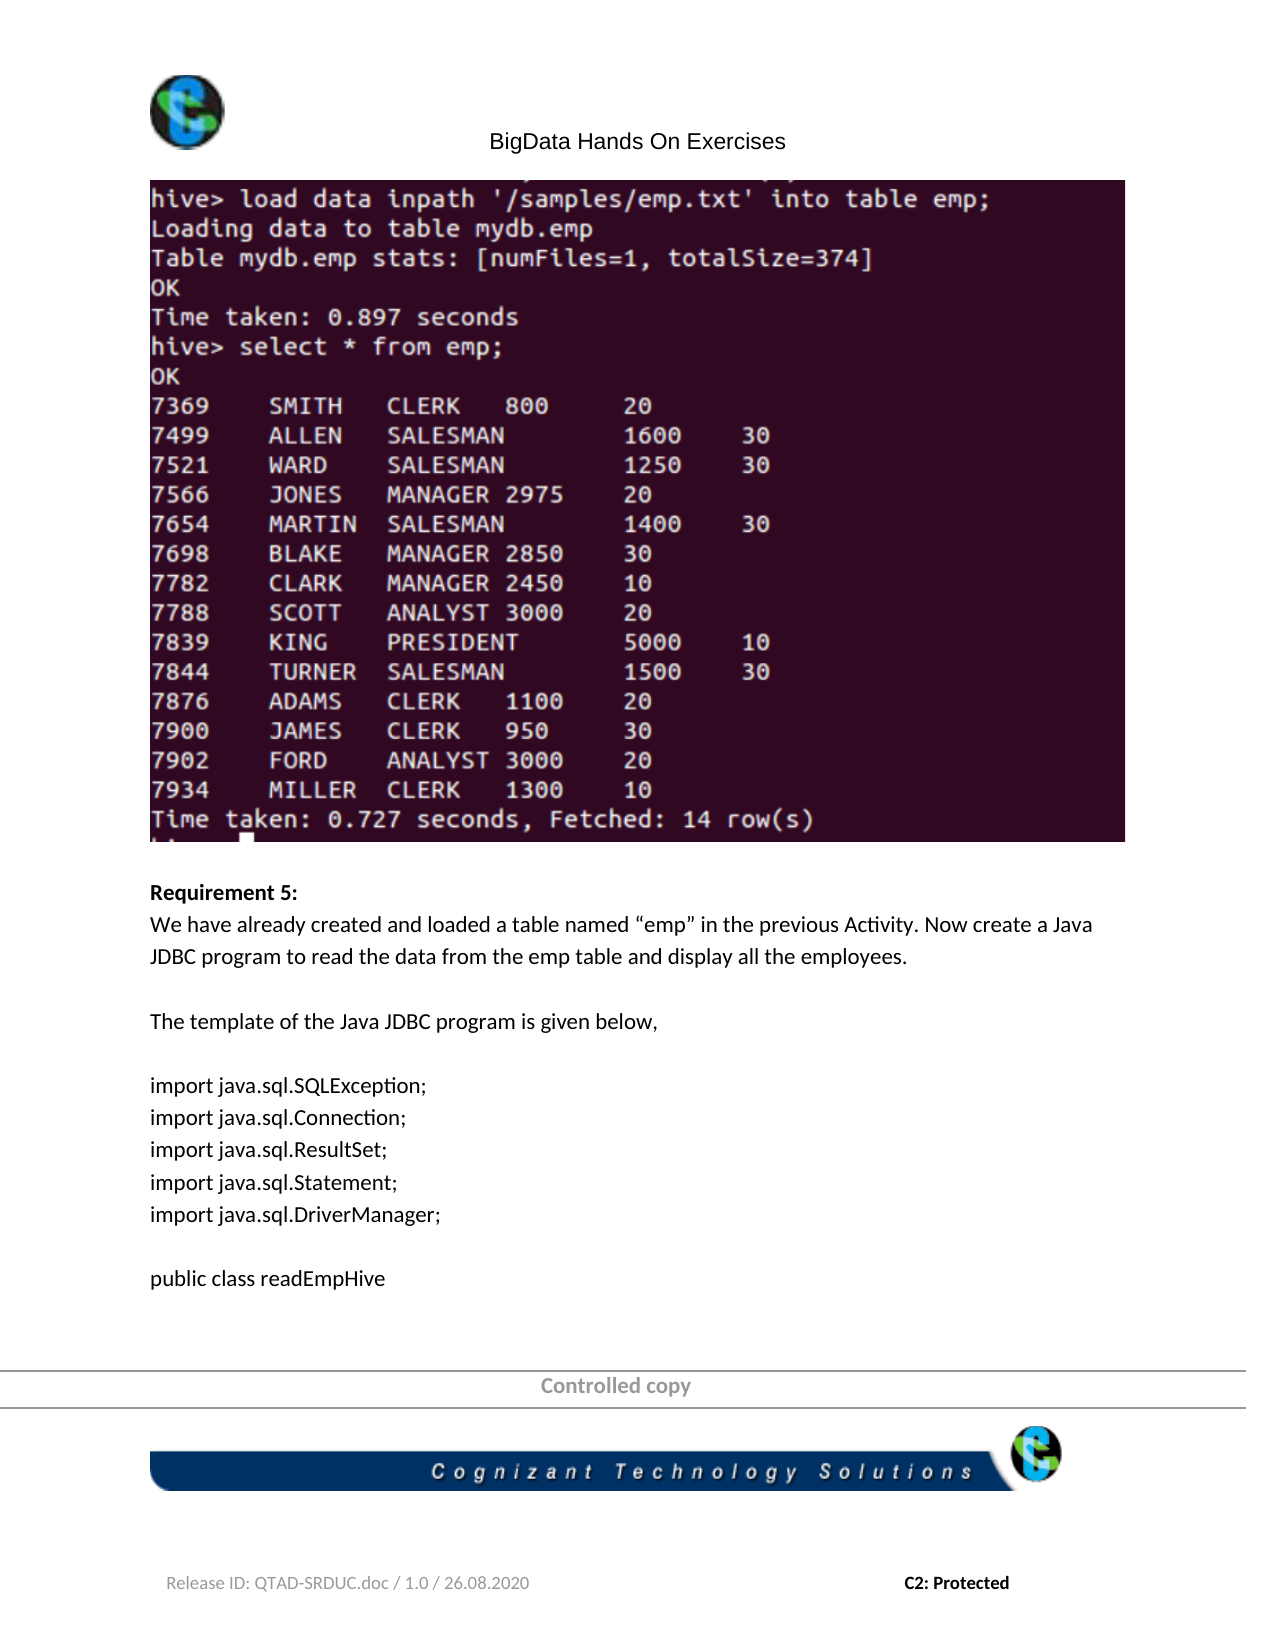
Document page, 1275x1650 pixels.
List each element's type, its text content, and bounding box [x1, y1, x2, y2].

text public class readEmpHive [150, 1264, 1125, 1292]
text Requirement 5: [150, 878, 1125, 906]
text We have already created and loaded a table named “emp” in the previous Activity. Now create a Java JDBC program to read the data from the emp table and display all the employees. [150, 910, 1125, 971]
text import java.sql.DriverManager; [150, 1200, 1125, 1228]
picture [150, 75, 225, 150]
picture [150, 1426, 1105, 1491]
text import java.sql.Statement; [150, 1168, 1125, 1196]
text import java.sql.SQLException; [150, 1071, 1125, 1099]
text import java.sql.ResultSet; [150, 1136, 1125, 1164]
picture [150, 180, 1125, 842]
text import java.sql.Connection; [150, 1103, 1125, 1131]
text The template of the Java JDBC program is given below, [150, 1007, 1125, 1035]
